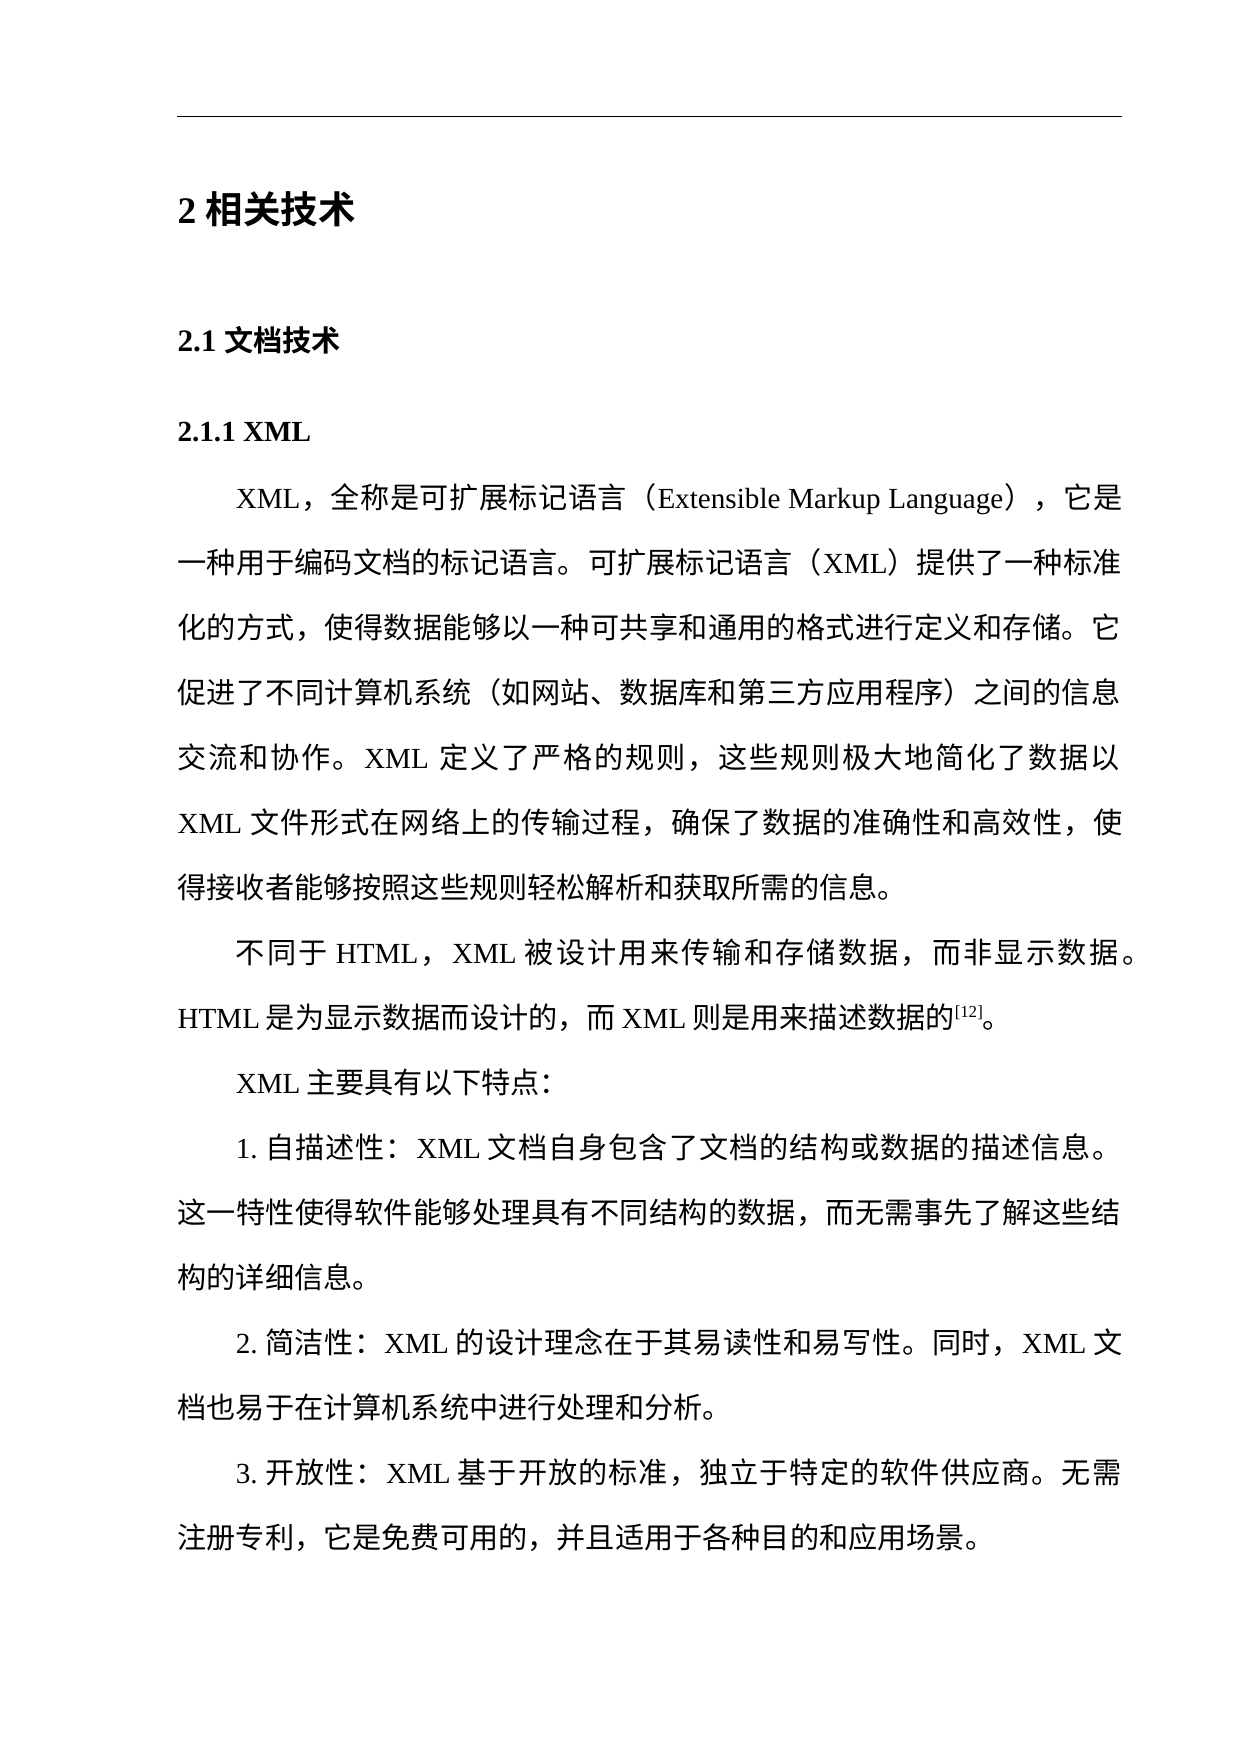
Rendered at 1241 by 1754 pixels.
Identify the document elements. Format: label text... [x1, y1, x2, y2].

subtitle 文档技术 [177, 306, 1122, 371]
subtitle 相关技术 [177, 174, 1122, 239]
list 简洁性：XML的设计理念在于其易读性和易写性。同时，XML文档也易于在计算机系统中进行处理和分析。 [177, 1309, 1122, 1439]
list 开放性：XML基于开放的标准，独立于特定的软件供应商。无需注册专利，它是免费可用的，并且适用于各种目的和应用场景。 [177, 1439, 1122, 1569]
text XML主要具有以下特点： [177, 1049, 1122, 1114]
list 自描述性：XML文档自身包含了文档的结构或数据的描述信息。这一特性使得软件能够处理具有不同结构的数据，而无需事先了解这些结构的详细信息。 [177, 1114, 1122, 1309]
subtitle XML [177, 399, 1122, 464]
text 不同于HTML，XML被设计用来传输和存储数据，而非显示数据。HTML是为显示数据而设计的，而XML则是用来描述数据的[12]。 [177, 919, 1122, 1049]
text XML，全称是可扩展标记语言（Extensible Markup Language），它是一种用于编码文档的标记语言。可扩展标记语言（XML）提供了一种标准化的方式，使得数据能够以一种可共享和通用的格式进行定义和存储。它促进了不同计算机系统（如网站、数据库和第三方应用程序）之间的信息交流和协作。XML 定义了严格的规则，这些规则极大地简化了数据以 XML 文件形式在网络上的传输过程，确保了数据的准确性和高效性，使得接收者能够按照这些规则轻松解析和获取所需的信息。 [177, 464, 1122, 919]
